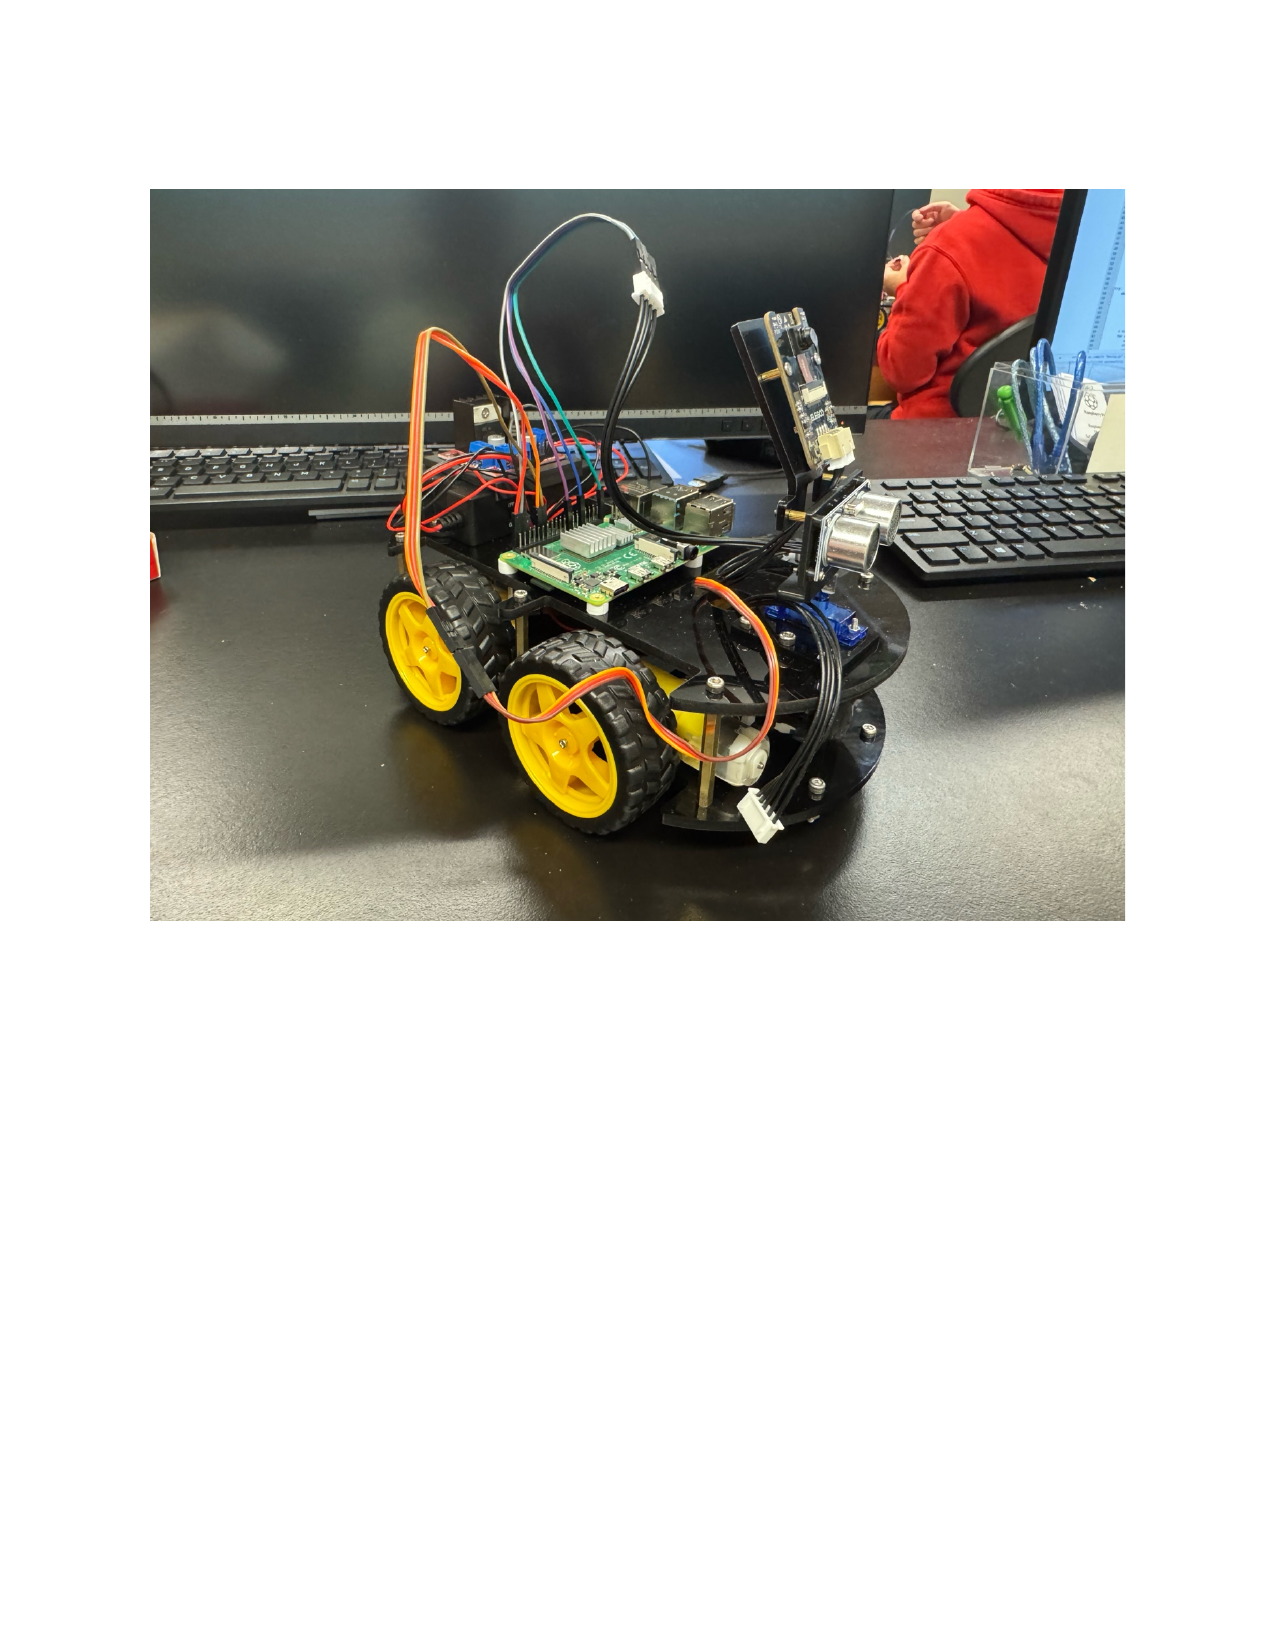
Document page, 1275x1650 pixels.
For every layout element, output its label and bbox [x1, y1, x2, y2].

picture [150, 189, 1125, 921]
